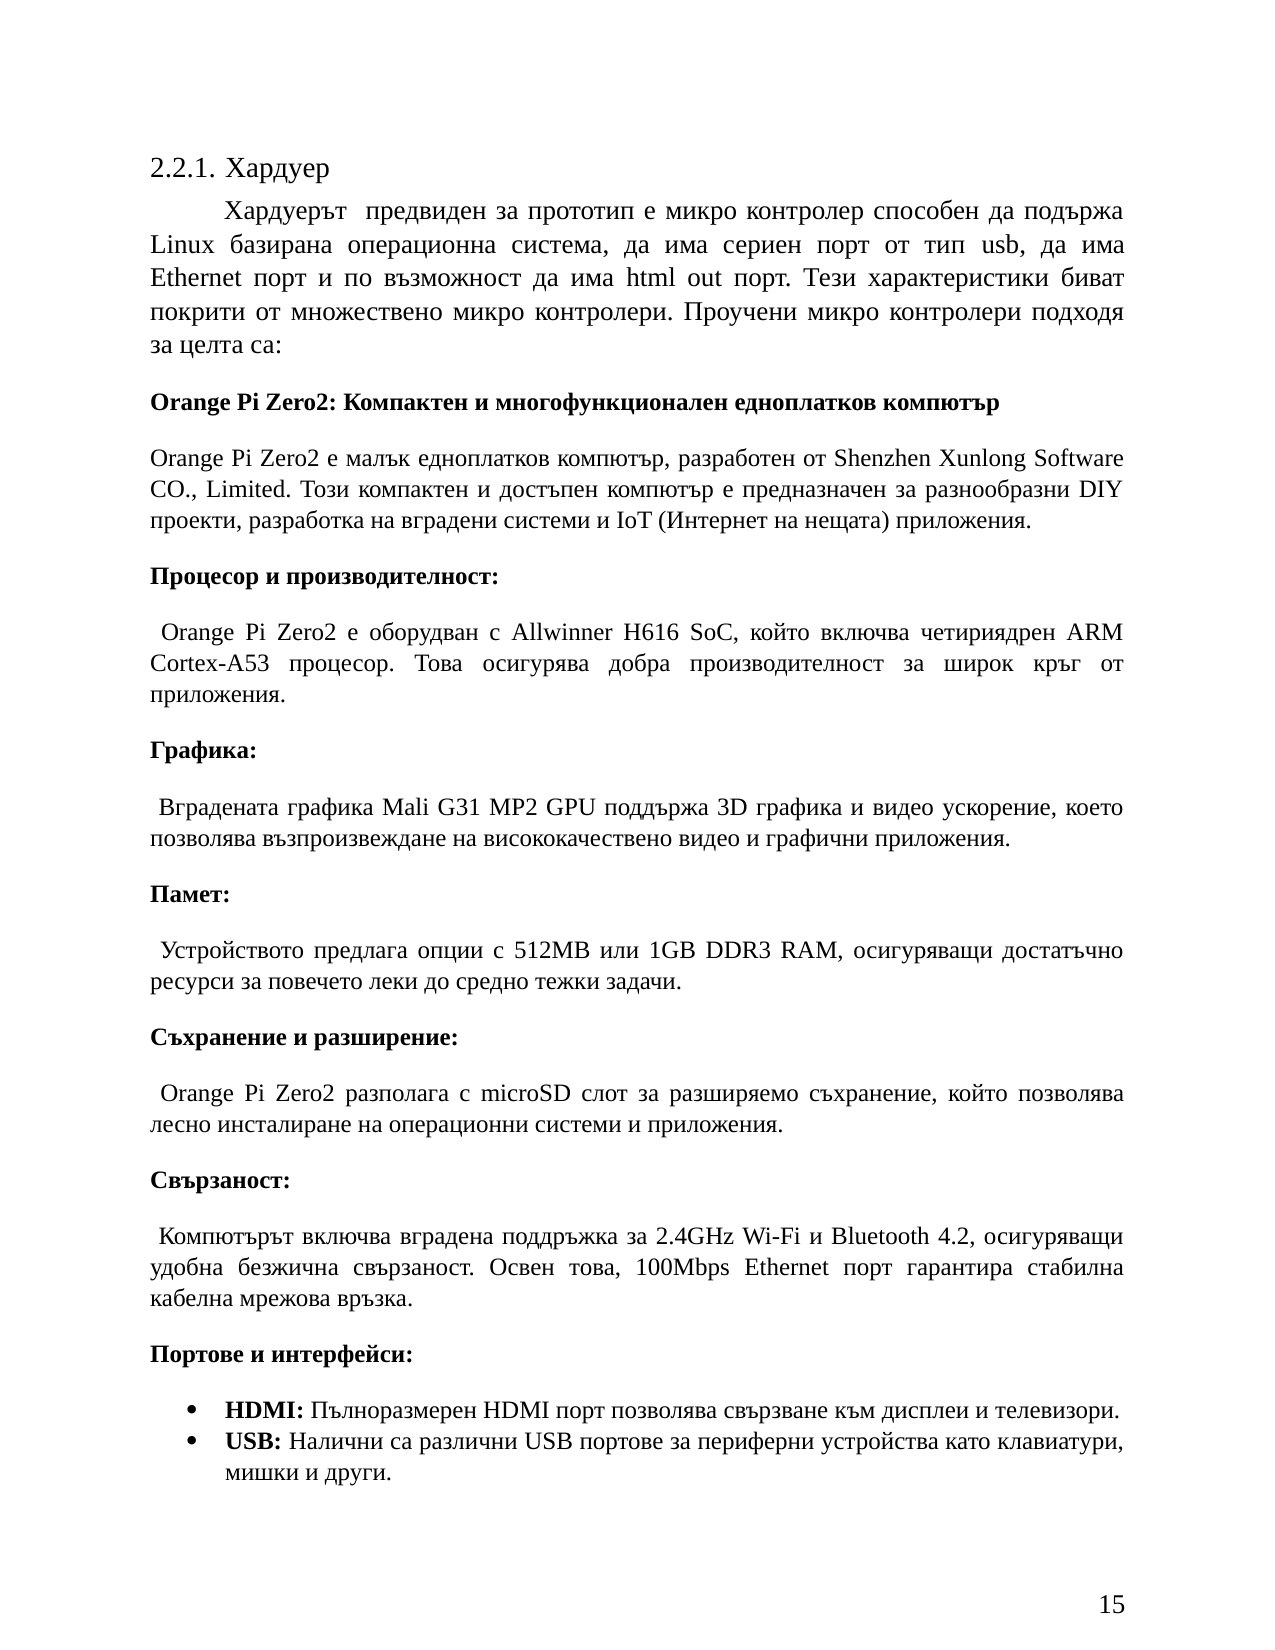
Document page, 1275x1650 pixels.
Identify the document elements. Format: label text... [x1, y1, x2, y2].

list HDMI: Пълноразмерен HDMI порт позволява свързване към дисплеи и телевизори. [187, 1395, 1125, 1424]
text Компютърът включва вградена поддръжка за 2.4GHz Wi-Fi и Bluetooth 4.2, осигуряващи удобна безжична свързаност. Освен това, 100Mbps Ethernet порт гарантира стабилна кабелна мрежова връзка. [150, 1221, 1125, 1312]
text Orange Pi Zero2 е малък едноплатков компютър, разработен от Shenzhen Xunlong Software CO., Limited. Този компактен и достъпен компютър е предназначен за разнообразни DIY проекти, разработка на вградени системи и IoT (Интернет на нещата) приложения. [150, 443, 1125, 534]
text Процесор и производителност: [150, 561, 1125, 590]
text Orange Pi Zero2 разполага с microSD слот за разширяемо съхранение, който позволява лесно инсталиране на операционни системи и приложения. [150, 1078, 1125, 1138]
text Памет: [150, 879, 1125, 907]
text Orange Pi Zero2: Компактен и многофункционален едноплатков компютър [150, 387, 1125, 416]
text Свързаност: [150, 1165, 1125, 1194]
list USB: Налични са различни USB портове за периферни устройства като клавиатури, мишки и други. [187, 1426, 1125, 1486]
text Устройството предлага опции с 512MB или 1GB DDR3 RAM, осигуряващи достатъчно ресурси за повечето леки до средно тежки задачи. [150, 935, 1125, 994]
text Хардуерът предвиден за прототип е микро контролер способен да подържа Linux базирана операционна система, да има сериен порт от тип usb, да има Ethernet порт и по възможност да има html out порт. Тези характеристики биват покрити от множествено микро контролери. Проучени микро контролери подходя за целта са: [150, 194, 1125, 360]
text Вградената графика Mali G31 MP2 GPU поддържа 3D графика и видео ускорение, което позволява възпроизвеждане на висококачествено видео и графични приложения. [150, 792, 1125, 851]
text Съхранение и разширение: [150, 1022, 1125, 1051]
text Orange Pi Zero2 е оборудван с Allwinner H616 SoC, който включва четириядрен ARM Cortex-A53 процесор. Това осигурява добра производителност за широк кръг от приложения. [150, 617, 1125, 708]
text Портове и интерфейси: [150, 1339, 1125, 1368]
subtitle Хардуер [150, 150, 1125, 183]
text Графика: [150, 736, 1125, 764]
